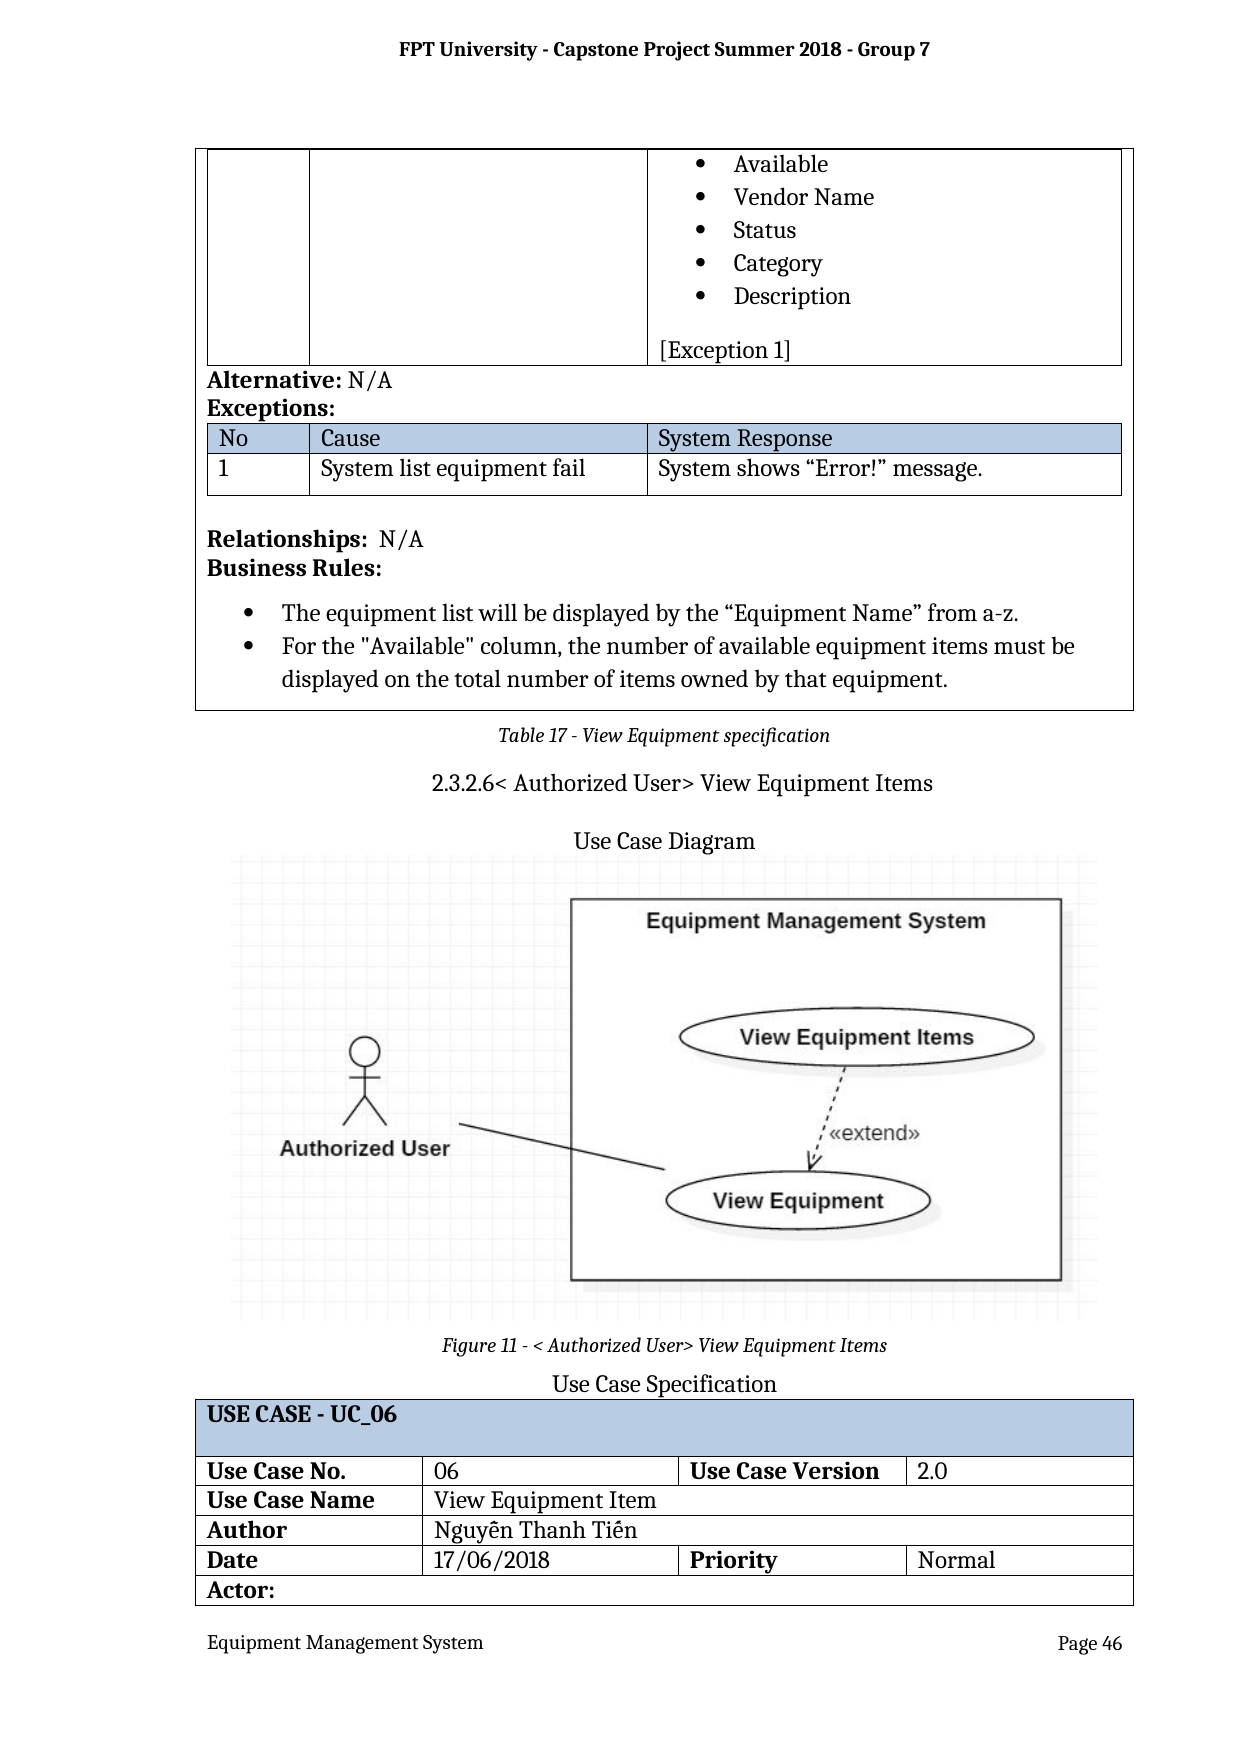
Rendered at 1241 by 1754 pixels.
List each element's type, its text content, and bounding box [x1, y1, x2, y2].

table_cell 06 [423, 1457, 678, 1485]
table_cell 2.0 [907, 1457, 1133, 1485]
text Use Case Diagram [207, 827, 1122, 856]
table_header USE CASE - UC_06 [196, 1400, 1133, 1456]
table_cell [196, 1576, 1133, 1605]
table_cell Priority [679, 1546, 906, 1575]
table_cell Use Case Version [679, 1457, 906, 1485]
text Use Case Specification [207, 1370, 1122, 1398]
picture [230, 855, 1098, 1321]
text Table 17 - View Equipment specification [207, 724, 1122, 748]
table_cell Use Case Name [196, 1486, 422, 1515]
table_cell Normal [907, 1546, 1133, 1575]
text Figure 11 - < Authorized User> View Equipment Items [207, 1333, 1122, 1357]
table_cell Author [196, 1516, 422, 1545]
table_cell 17/06/2018 [423, 1546, 678, 1575]
table_cell Use Case No. [196, 1457, 422, 1485]
table_cell Date [196, 1546, 422, 1575]
table_cell View Equipment Item [423, 1486, 1133, 1515]
subtitle 2.3.2.6< Authorized User> View Equipment Items [432, 769, 1122, 797]
table_cell Nguyễn Thanh Tiến [423, 1516, 1133, 1545]
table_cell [196, 149, 1133, 710]
